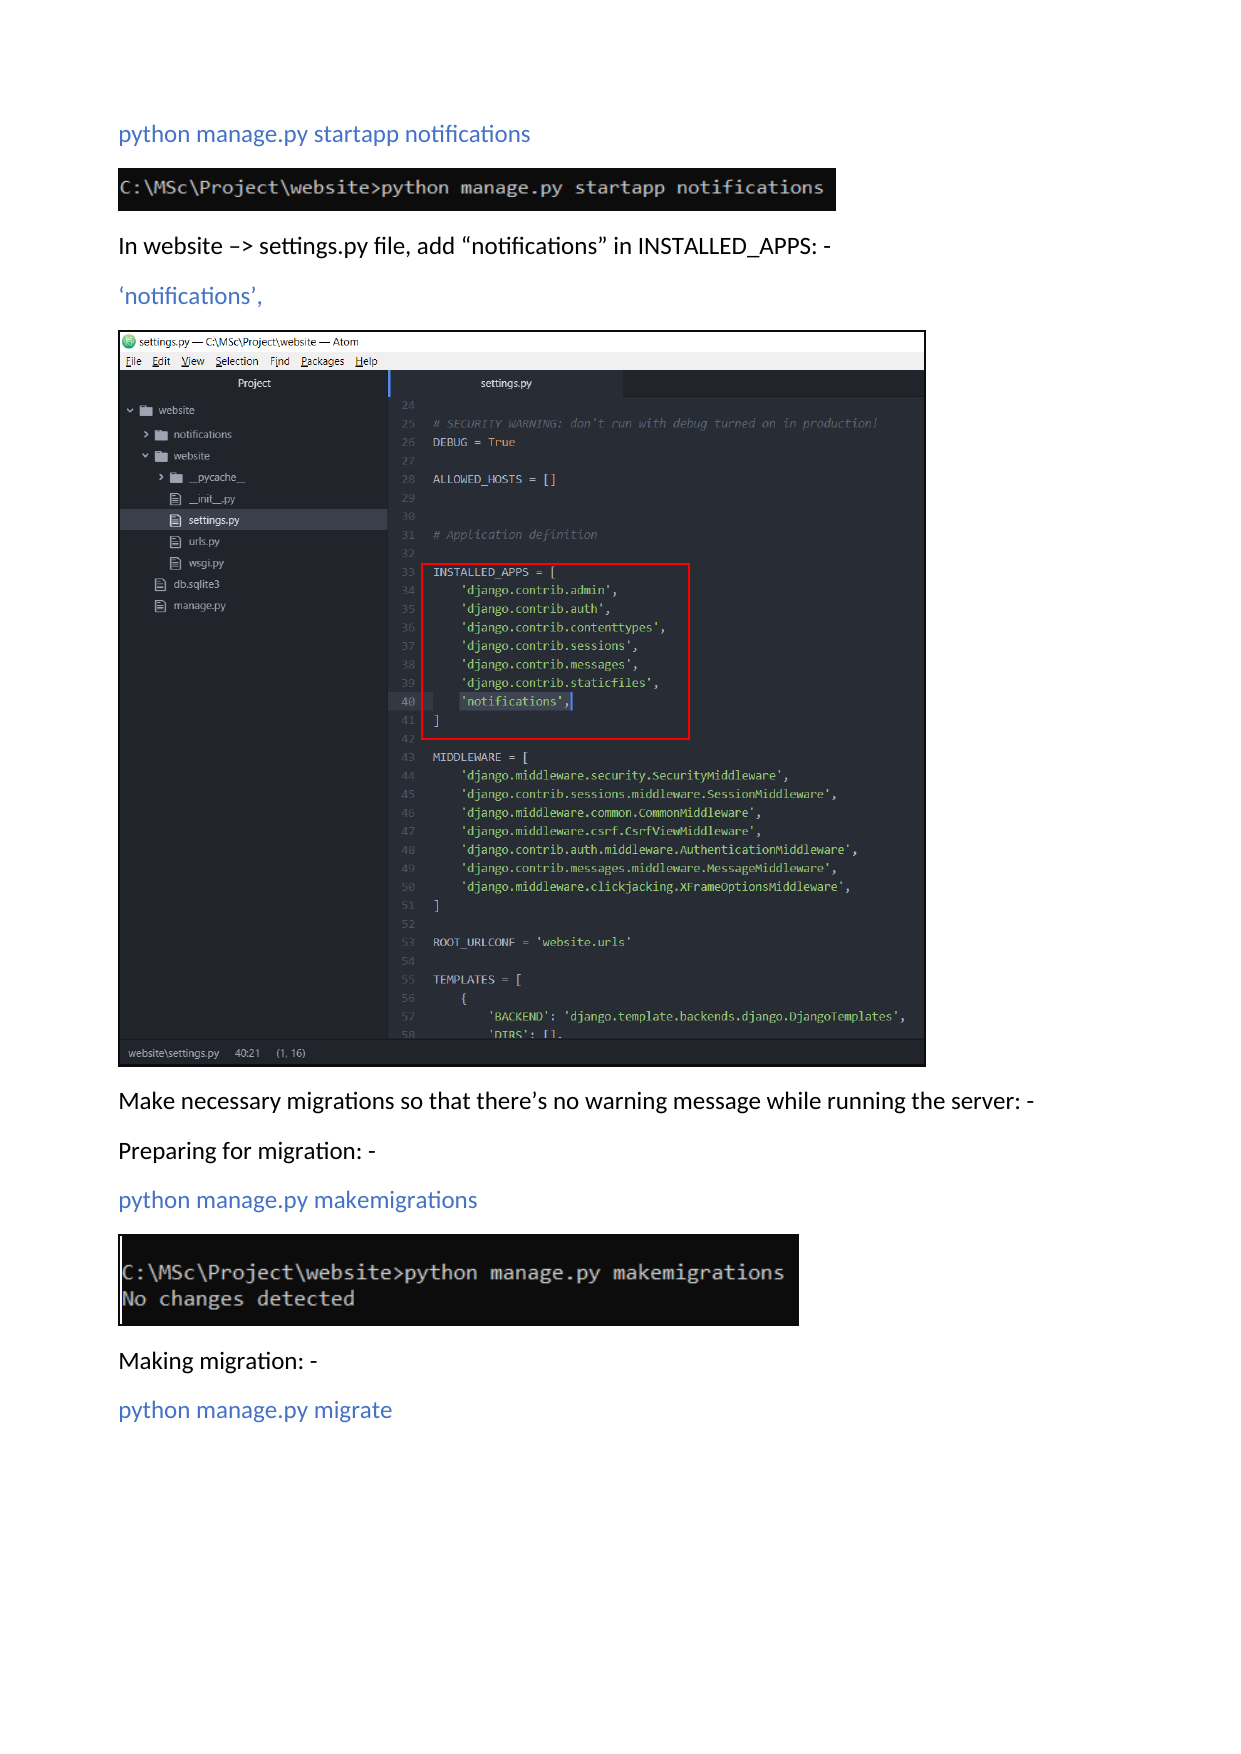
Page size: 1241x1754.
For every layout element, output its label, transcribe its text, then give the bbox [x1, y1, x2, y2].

picture [122, 1236, 797, 1324]
text Preparing for migration: - [118, 1135, 1122, 1166]
picture [120, 332, 924, 1064]
text python manage.py migrate [118, 1395, 1122, 1425]
text ‘notifications’, [118, 280, 1122, 310]
text In website –> settings.py file, add “notifications” in INSTALLED_APPS: - [118, 230, 1122, 261]
text python manage.py makemigrations [118, 1185, 1122, 1215]
picture [120, 170, 834, 209]
text python manage.py startapp notifications [118, 118, 1122, 149]
text Make necessary migrations so that there’s no warning message while running the server: - [118, 1086, 1122, 1116]
text Making migration: - [118, 1345, 1122, 1376]
